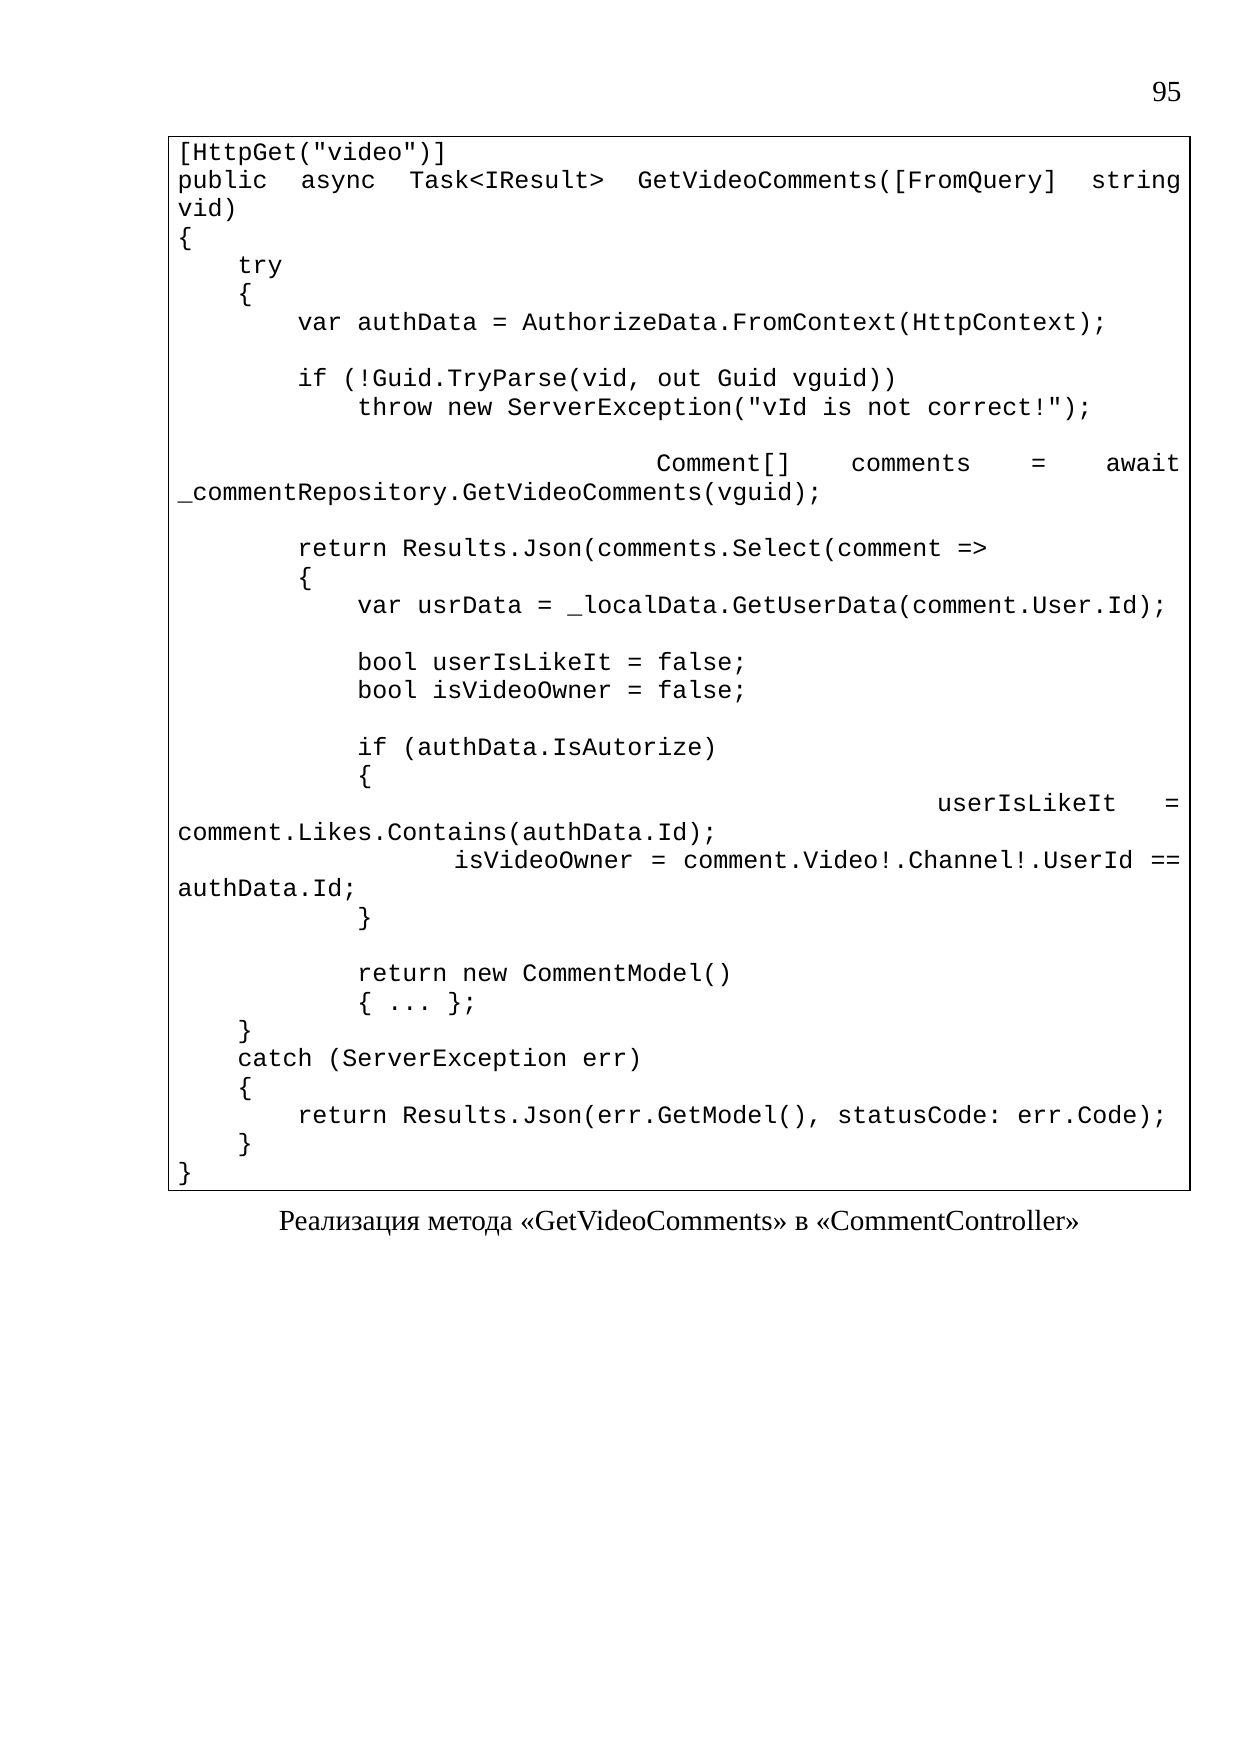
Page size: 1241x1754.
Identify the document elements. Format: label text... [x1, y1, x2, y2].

text var authData = AuthorizeData.FromContext(HttpContext); [177, 309, 1181, 338]
text return new CommentModel() [177, 961, 1181, 989]
text if (authData.IsAutorize) [177, 734, 1181, 763]
text { [177, 564, 1181, 593]
text { ... }; [177, 989, 1181, 1018]
text throw new ServerException("vId is not correct!"); [177, 394, 1181, 423]
text } [169, 1156, 1189, 1190]
text bool userIsLikeIt = false; [177, 649, 1181, 678]
text return Results.Json(err.GetModel(), statusCode: err.Code); [177, 1103, 1181, 1131]
text { [177, 763, 1181, 791]
text isVideoOwner = comment.Video!.Channel!.UserId == authData.Id; [177, 848, 1181, 904]
text } [177, 1131, 1181, 1156]
text try [177, 253, 1181, 281]
text public async Task<IResult> GetVideoComments([FromQuery] string vid) [177, 168, 1181, 224]
text Comment[] comments = await _commentRepository.GetVideoComments(vguid); [177, 451, 1181, 508]
text } [177, 1018, 1181, 1046]
text if (!Guid.TryParse(vid, out Guid vguid)) [177, 366, 1181, 394]
text var usrData = _localData.GetUserData(comment.User.Id); [177, 593, 1181, 621]
text userIsLikeIt = comment.Likes.Contains(authData.Id); [177, 791, 1181, 848]
text catch (ServerException err) [177, 1046, 1181, 1074]
text { [177, 1074, 1181, 1103]
text bool isVideoOwner = false; [177, 678, 1181, 706]
text { [177, 281, 1181, 309]
text [HttpGet("video")] [169, 137, 1189, 168]
text } [177, 904, 1181, 933]
text { [177, 224, 1181, 253]
text Реализация метода «GetVideoComments» в «CommentController» [177, 1203, 1181, 1237]
text return Results.Json(comments.Select(comment => [177, 536, 1181, 564]
